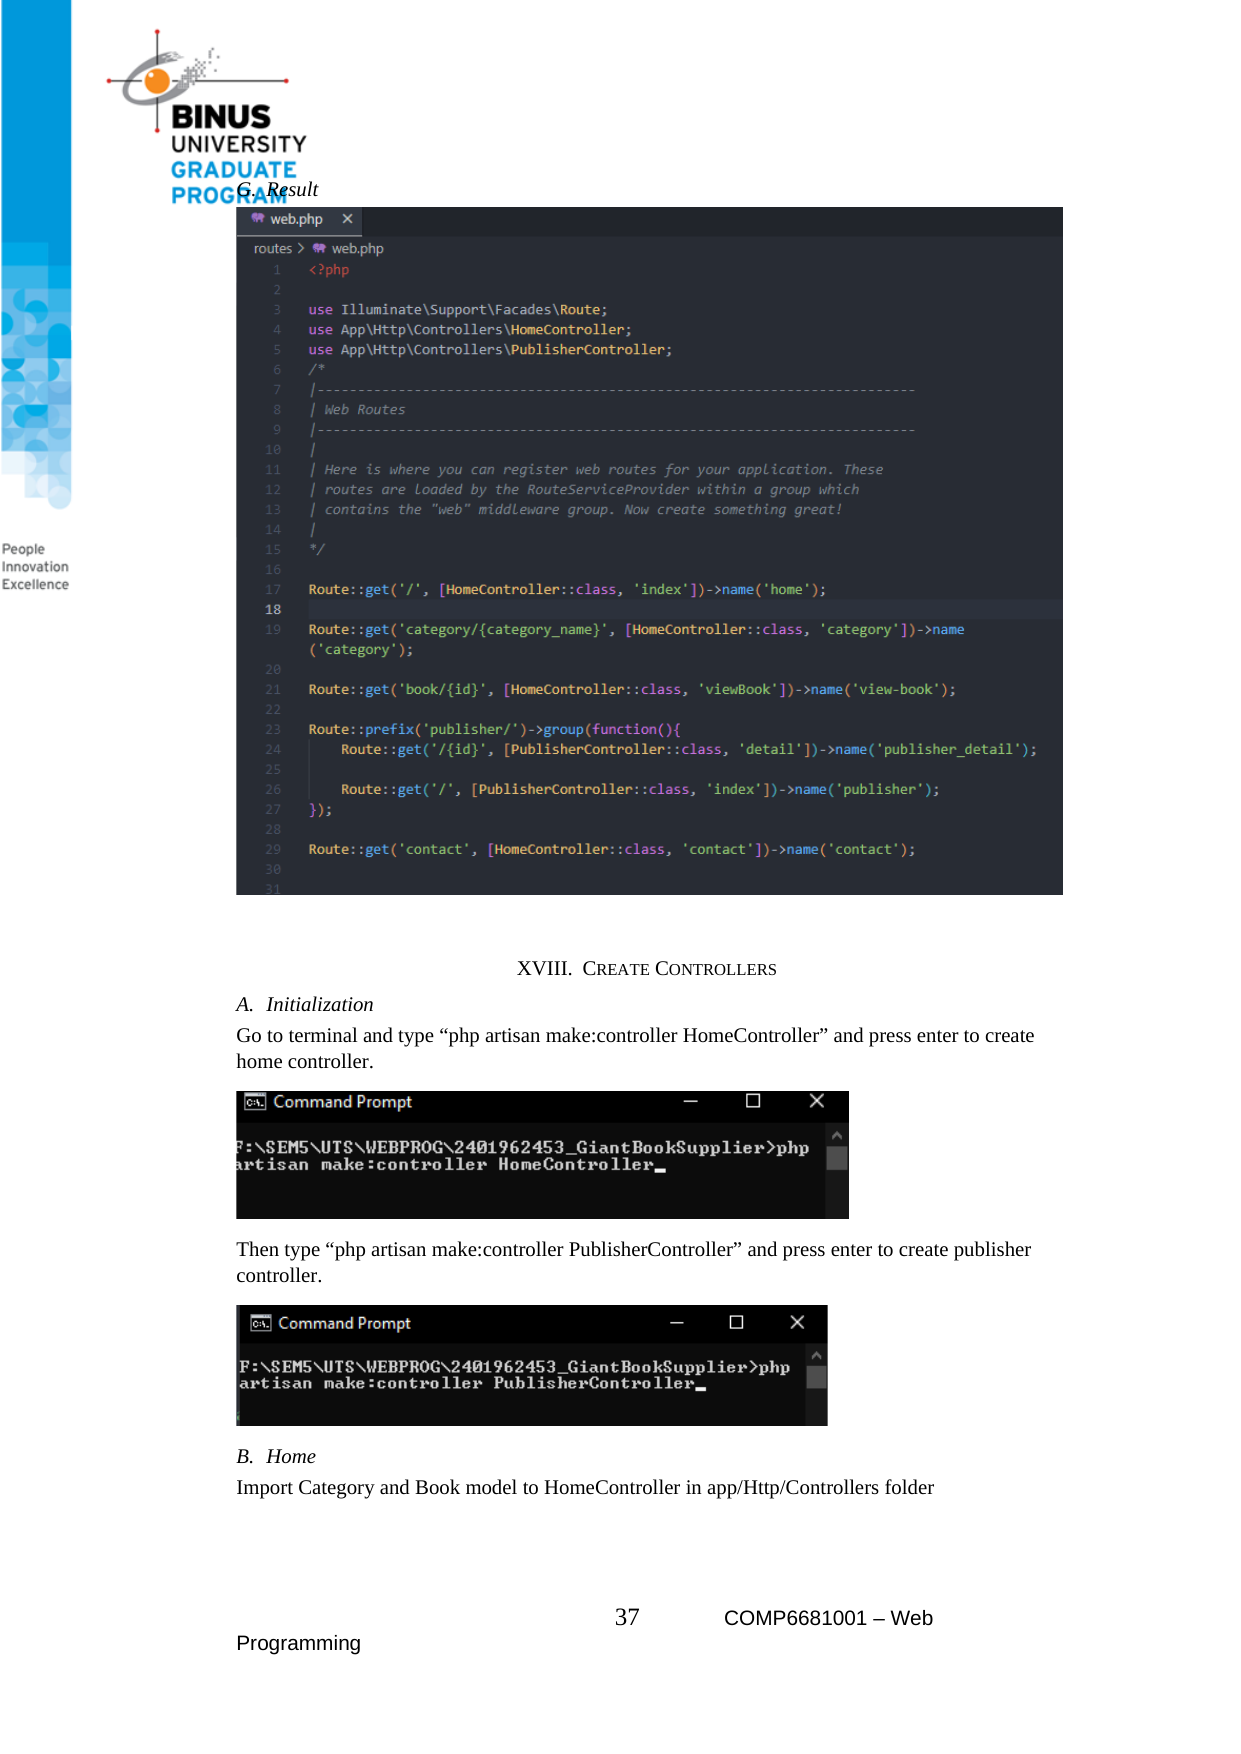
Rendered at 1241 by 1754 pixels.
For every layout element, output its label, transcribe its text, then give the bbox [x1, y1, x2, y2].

subtitle Create Controllers [236, 956, 1063, 980]
picture [236, 1305, 828, 1426]
picture [0, 0, 1063, 895]
subtitle Initialization [236, 992, 1063, 1016]
subtitle Result [236, 177, 1063, 201]
subtitle Home [236, 1444, 1063, 1468]
text Go to terminal and type “php artisan make:controller HomeController” and press enter to create home controller. [236, 1023, 1063, 1073]
text Import Category and Book model to HomeController in app/Http/Controllers folder [236, 1475, 1063, 1499]
text Then type “php artisan make:controller PublisherController” and press enter to create publisher controller. [236, 1237, 1063, 1287]
picture [236, 1091, 849, 1219]
